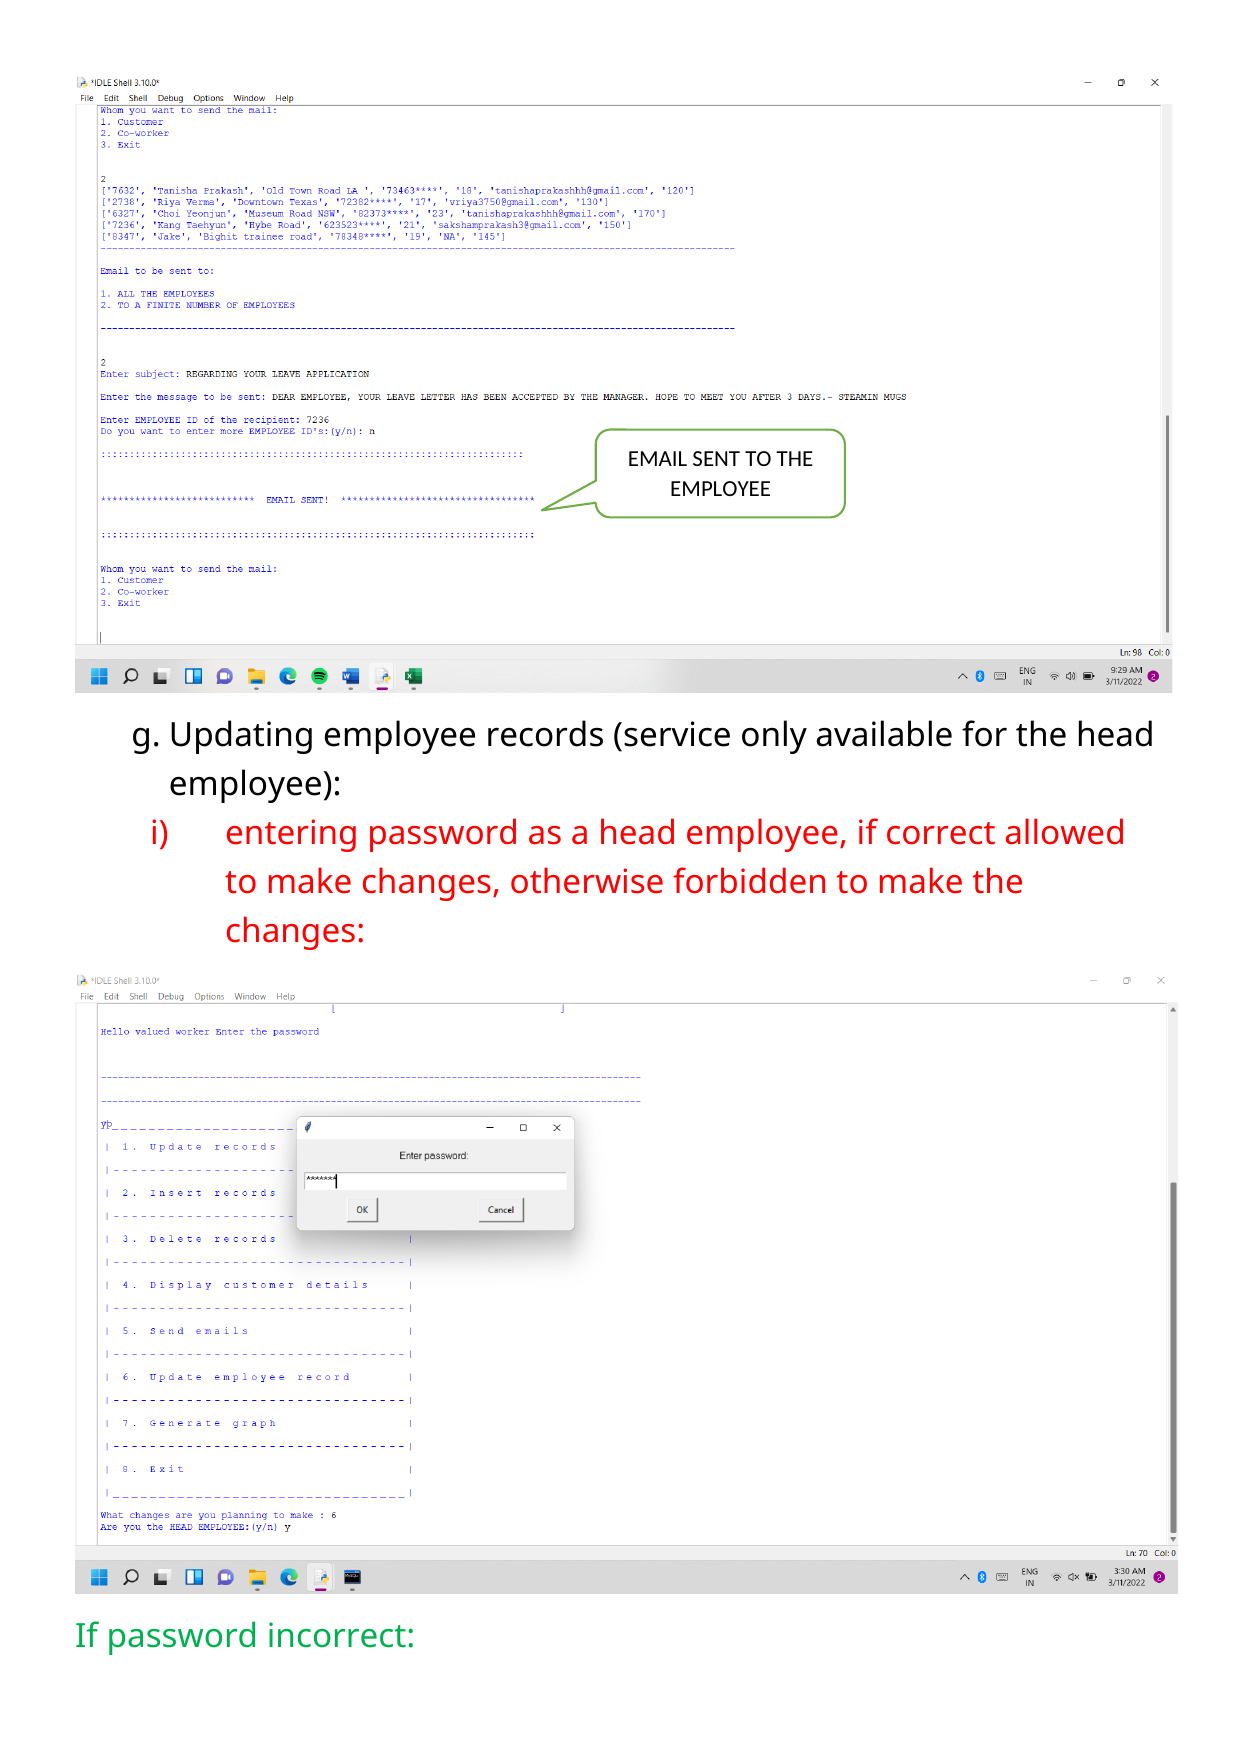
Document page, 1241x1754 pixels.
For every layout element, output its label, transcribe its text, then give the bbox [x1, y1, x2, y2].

list entering password as a head employee, if correct allowed to make changes, otherwise forbidden to make the changes: [150, 809, 1165, 952]
list Updating employee records (service only available for the head employee): [131, 711, 1165, 806]
text If password incorrect: [75, 1612, 1165, 1657]
picture [75, 972, 1179, 1594]
picture [75, 75, 1173, 693]
